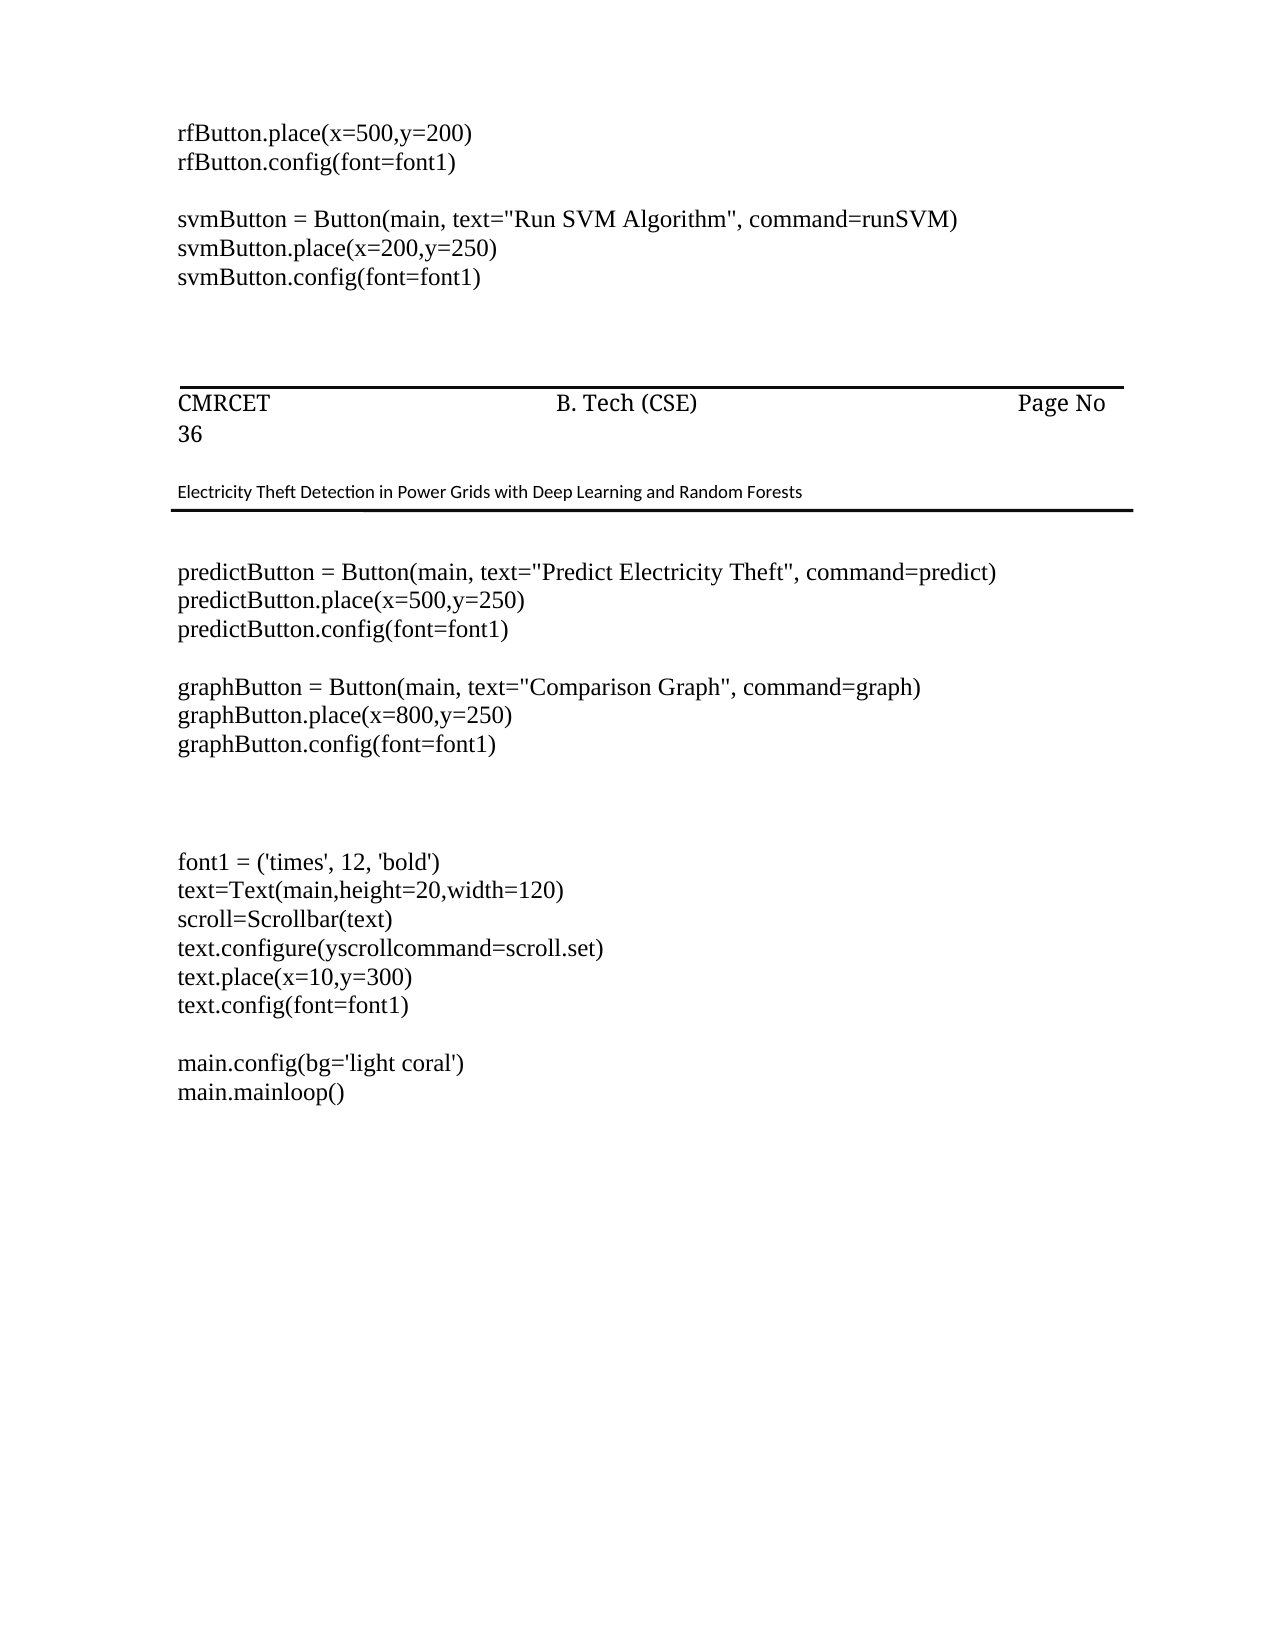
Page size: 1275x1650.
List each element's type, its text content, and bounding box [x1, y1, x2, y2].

text scroll=Scrollbar(text) [177, 904, 1127, 933]
text text=Text(main,height=20,width=120) [177, 875, 1127, 904]
text text.configure(yscrollcommand=scroll.set) [177, 933, 1127, 962]
text CMRCET B. Tech (CSE) Page No 36 [177, 386, 1127, 449]
text svmButton = Button(main, text="Run SVM Algorithm", command=runSVM) [177, 204, 1127, 233]
text svmButton.place(x=200,y=250) [177, 233, 1127, 262]
text main.mainloop() [177, 1077, 1127, 1105]
text graphButton.config(font=font1) [177, 729, 1127, 758]
text svmButton.config(font=font1) [177, 262, 1127, 291]
text text.place(x=10,y=300) [177, 962, 1127, 990]
text predictButton.config(font=font1) [177, 614, 1127, 643]
text graphButton.place(x=800,y=250) [177, 700, 1127, 729]
text main.config(bg='light coral') [177, 1048, 1127, 1077]
text text.config(font=font1) [177, 990, 1127, 1019]
text predictButton = Button(main, text="Predict Electricity Theft", command=predict) [177, 557, 1127, 585]
text font1 = ('times', 12, 'bold') [177, 847, 1127, 875]
text Electricity Theft Detection in Power Grids with Deep Learning and Random Forests [177, 480, 1127, 503]
text graphButton = Button(main, text="Comparison Graph", command=graph) [177, 672, 1127, 700]
text rfButton.config(font=font1) [177, 147, 1127, 176]
text rfButton.place(x=500,y=200) [177, 118, 1127, 147]
text predictButton.place(x=500,y=250) [177, 585, 1127, 614]
